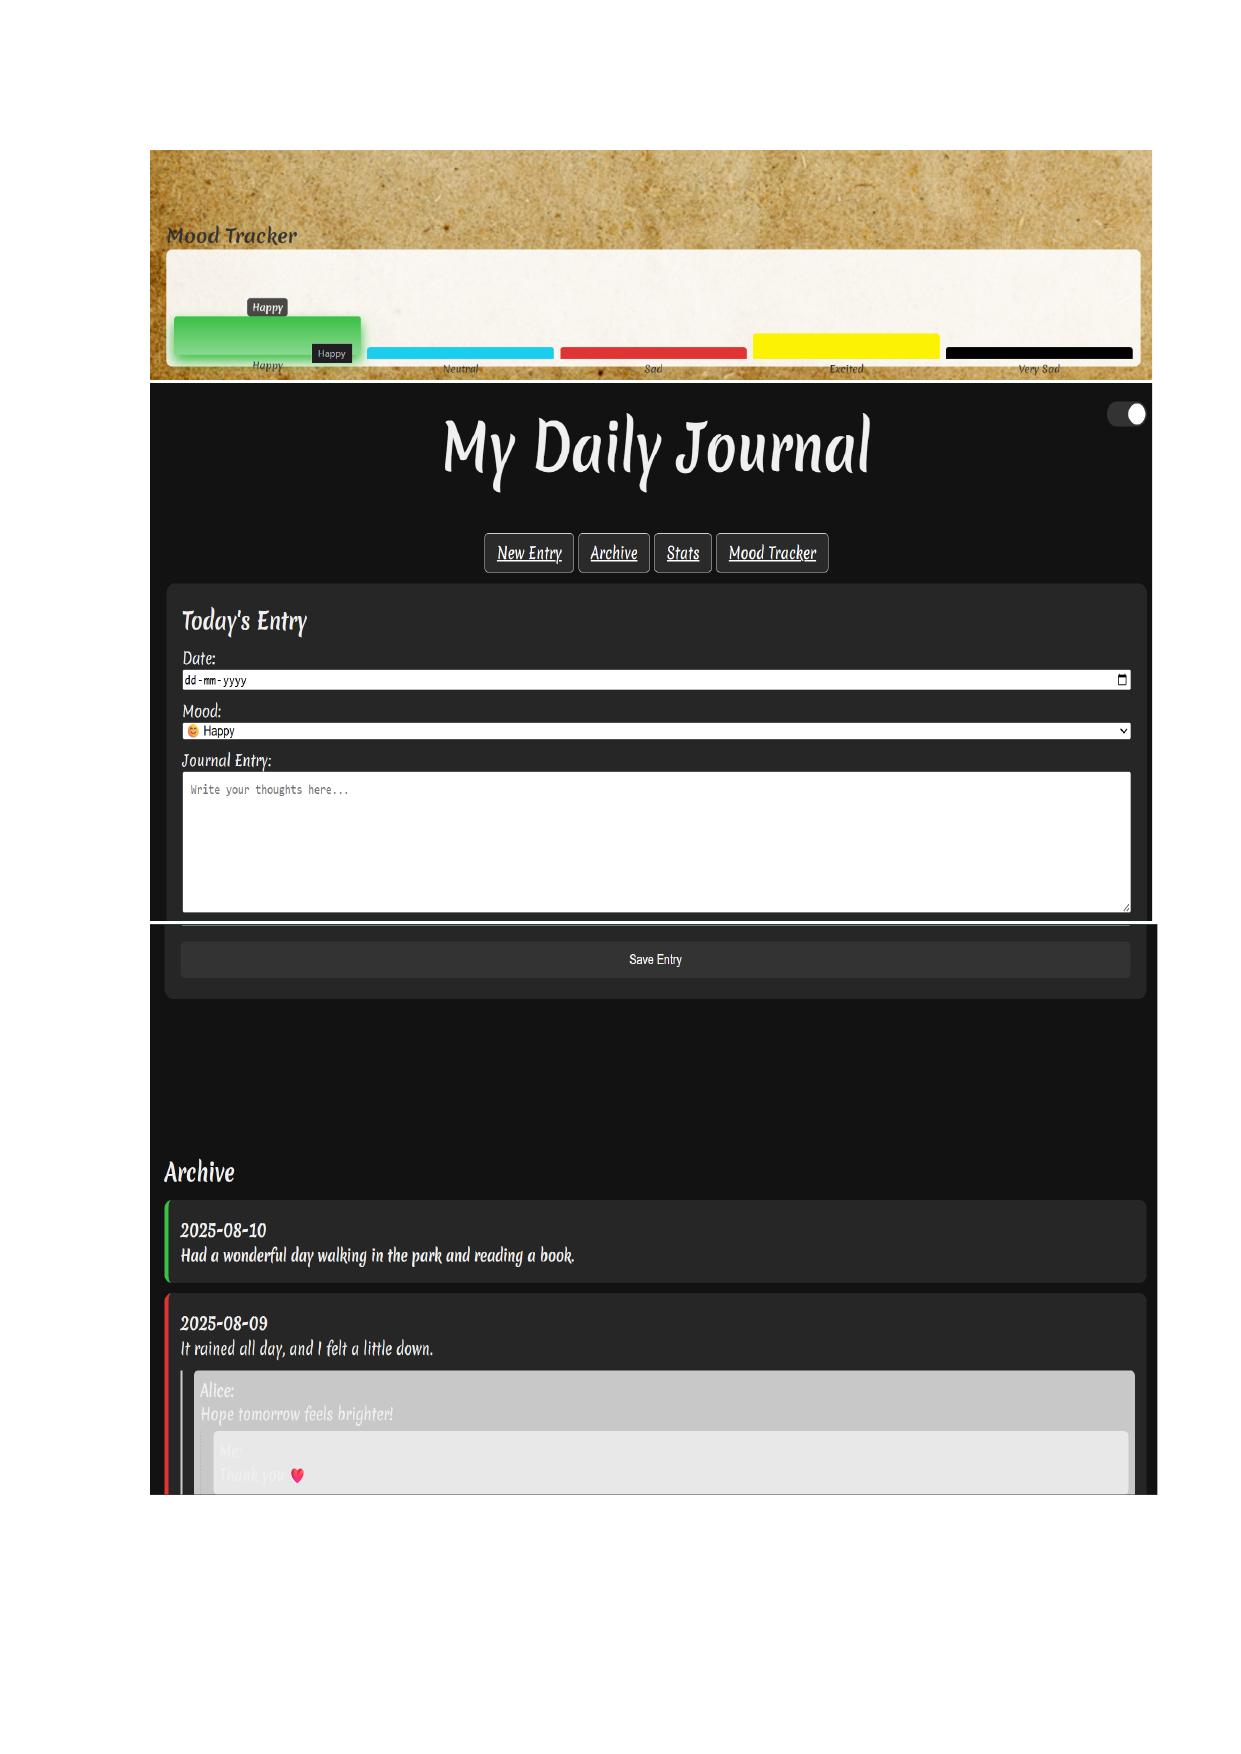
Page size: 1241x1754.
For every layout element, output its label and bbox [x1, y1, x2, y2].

picture [150, 150, 1153, 380]
picture [150, 924, 1158, 1495]
picture [150, 383, 1153, 921]
